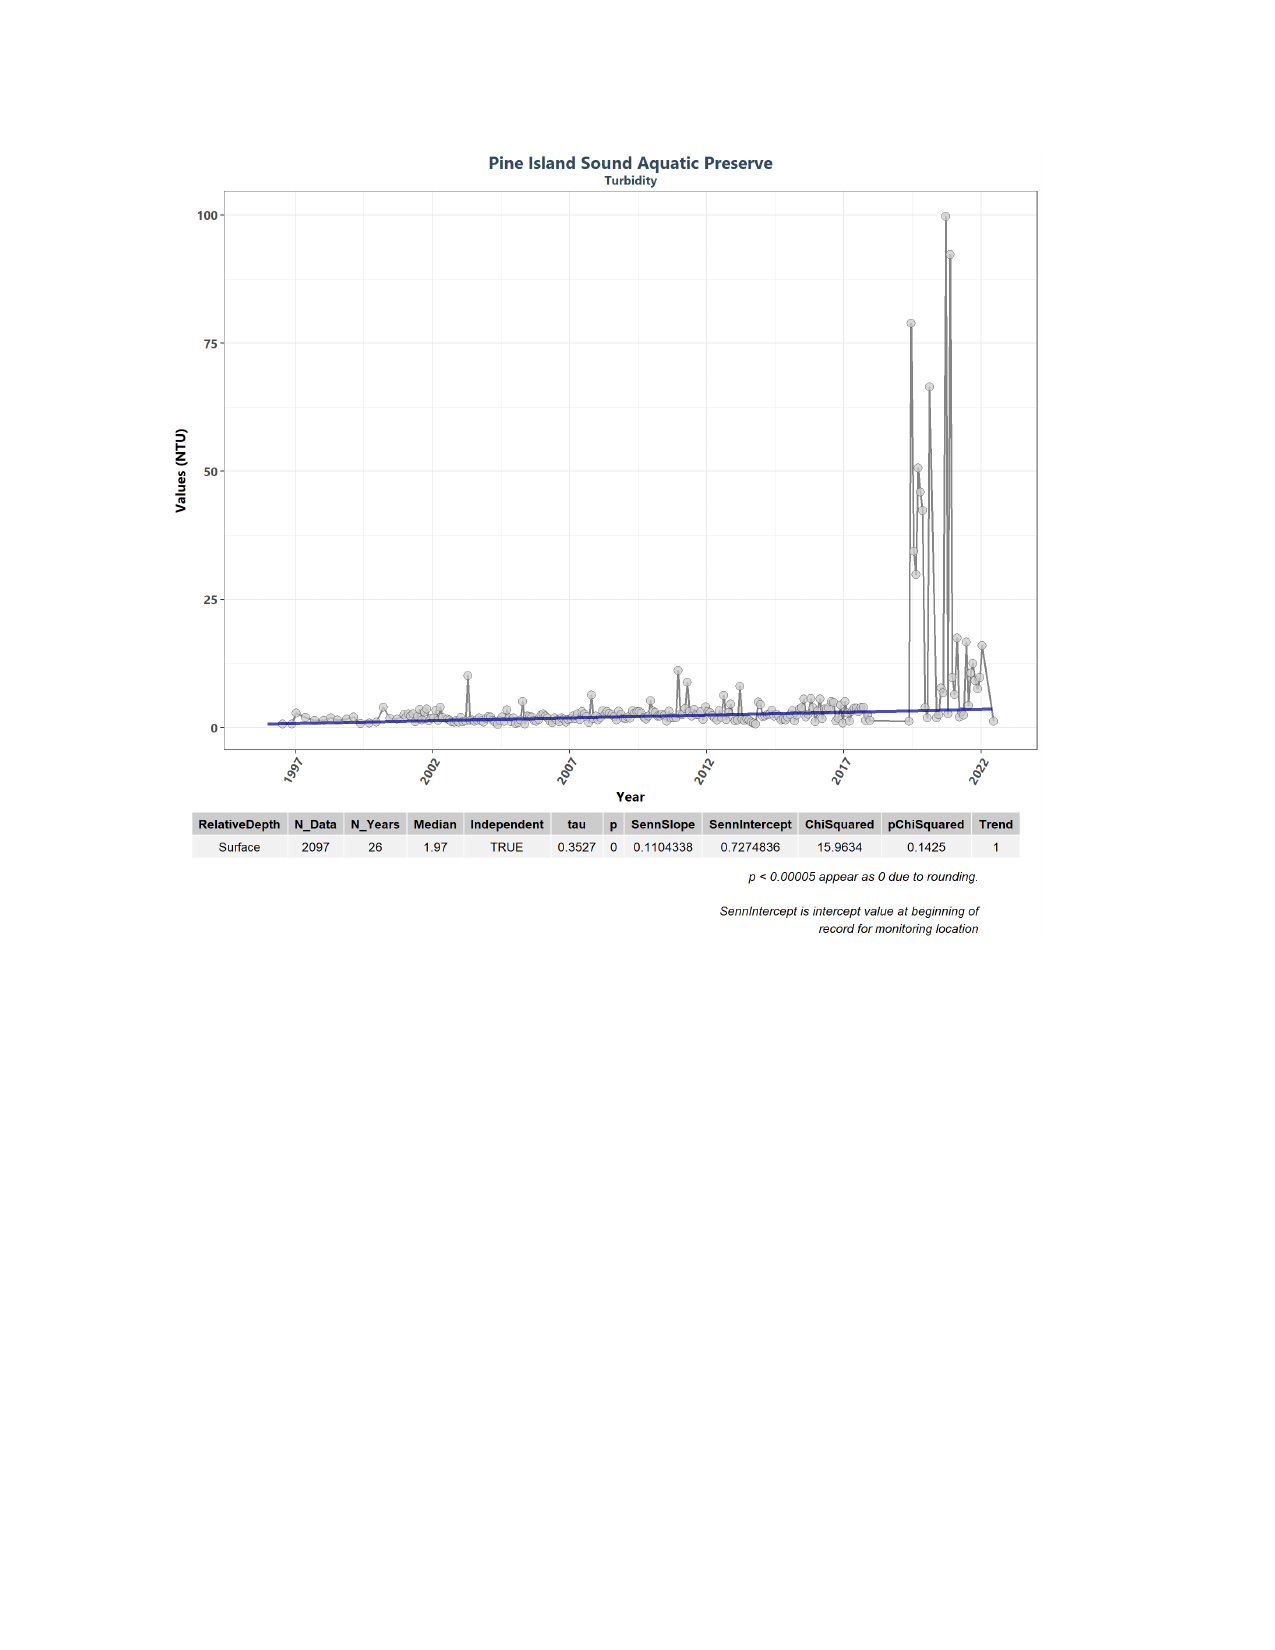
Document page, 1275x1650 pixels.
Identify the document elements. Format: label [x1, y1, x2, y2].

picture [168, 150, 1044, 938]
